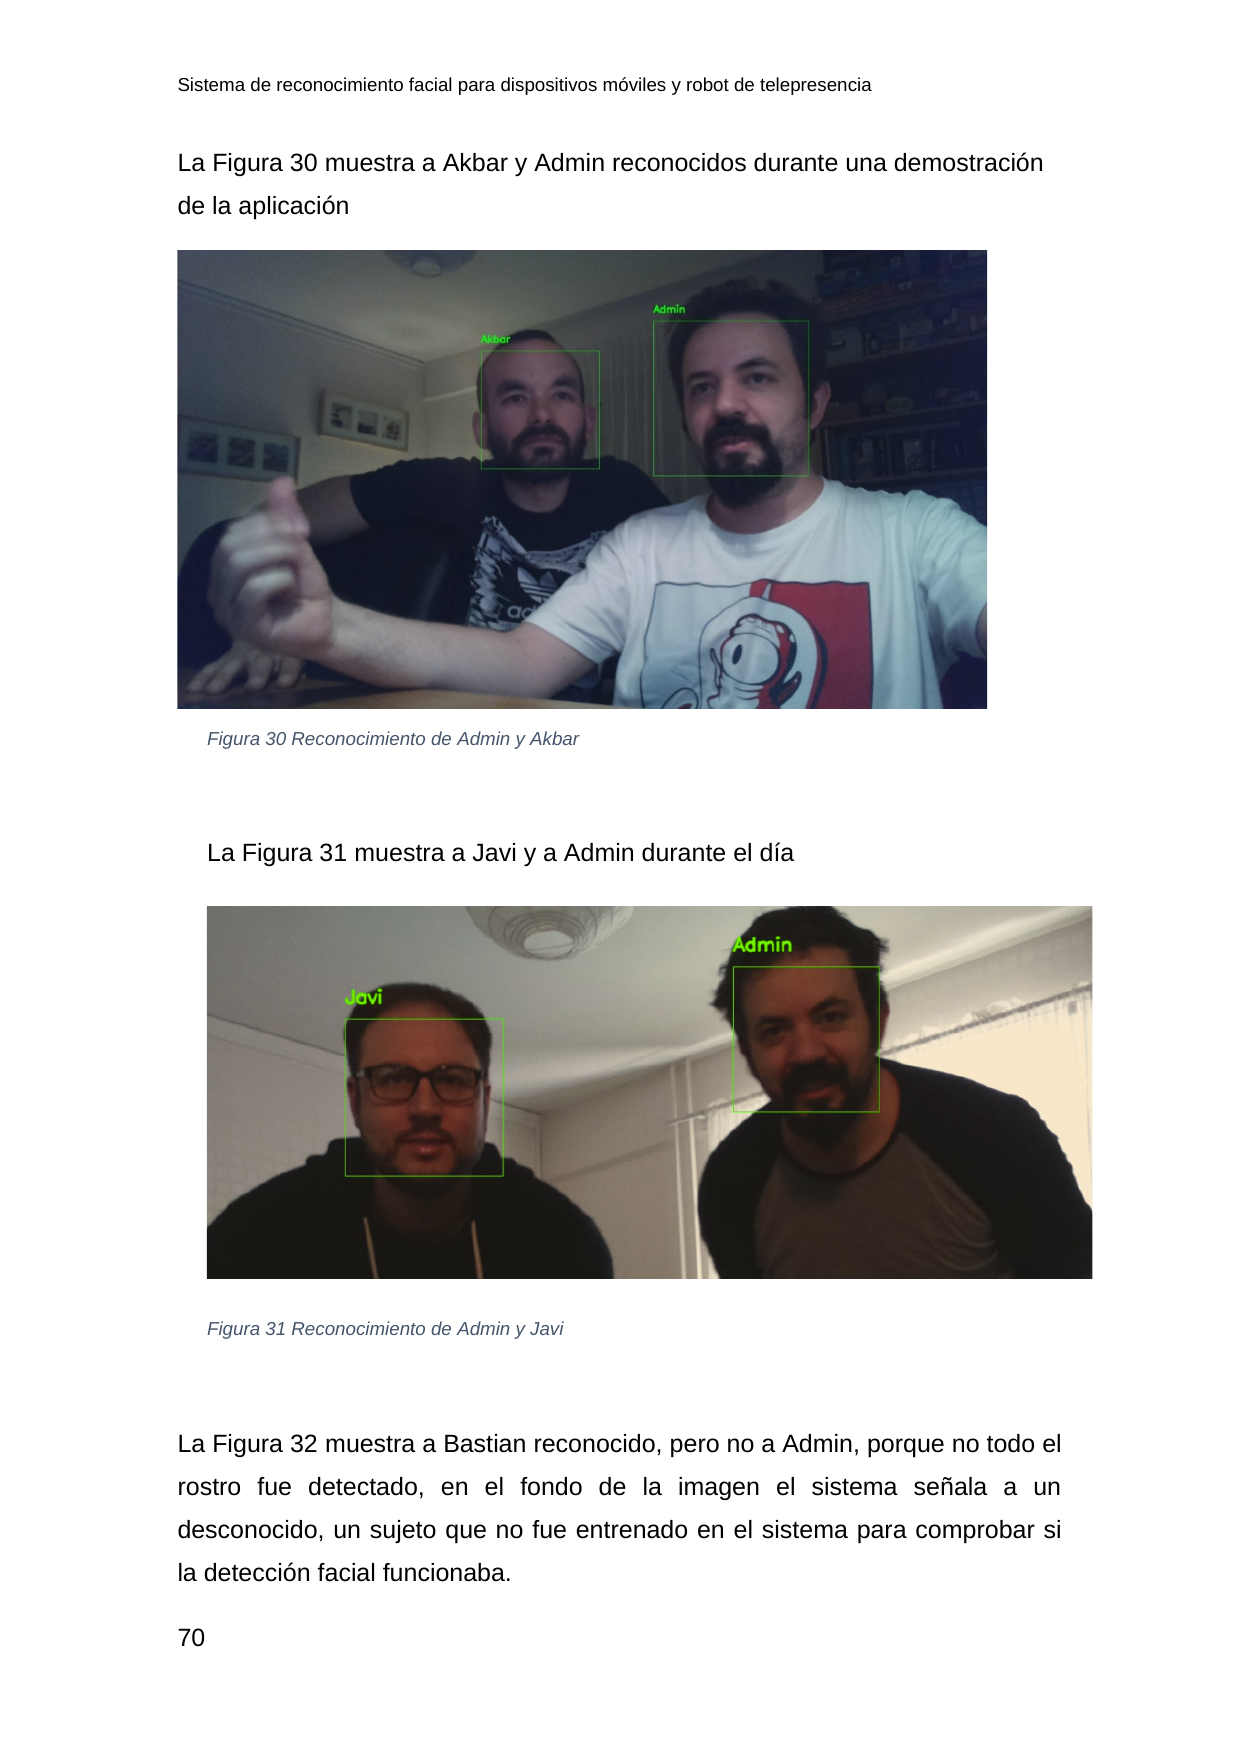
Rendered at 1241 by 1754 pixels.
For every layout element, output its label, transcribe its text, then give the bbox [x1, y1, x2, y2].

text La Figura 29 muestra a Akbar y Admin reconocidos durante una demostración de la aplicación [177, 148, 1063, 219]
picture [206, 906, 1093, 1279]
text La Figura 30 muestra a Javi y a Admin durante el día [177, 838, 1063, 867]
text La Figura 31 muestra a Bastian reconocido, pero no a Admin, porque no todo el rostro fue detectado, en el fondo de la imagen el sistema señala a un desconocido, un sujeto que no fue entrenado en el sistema para comprobar si la detección facial funcionaba. [177, 1429, 1063, 1587]
picture [177, 250, 988, 709]
